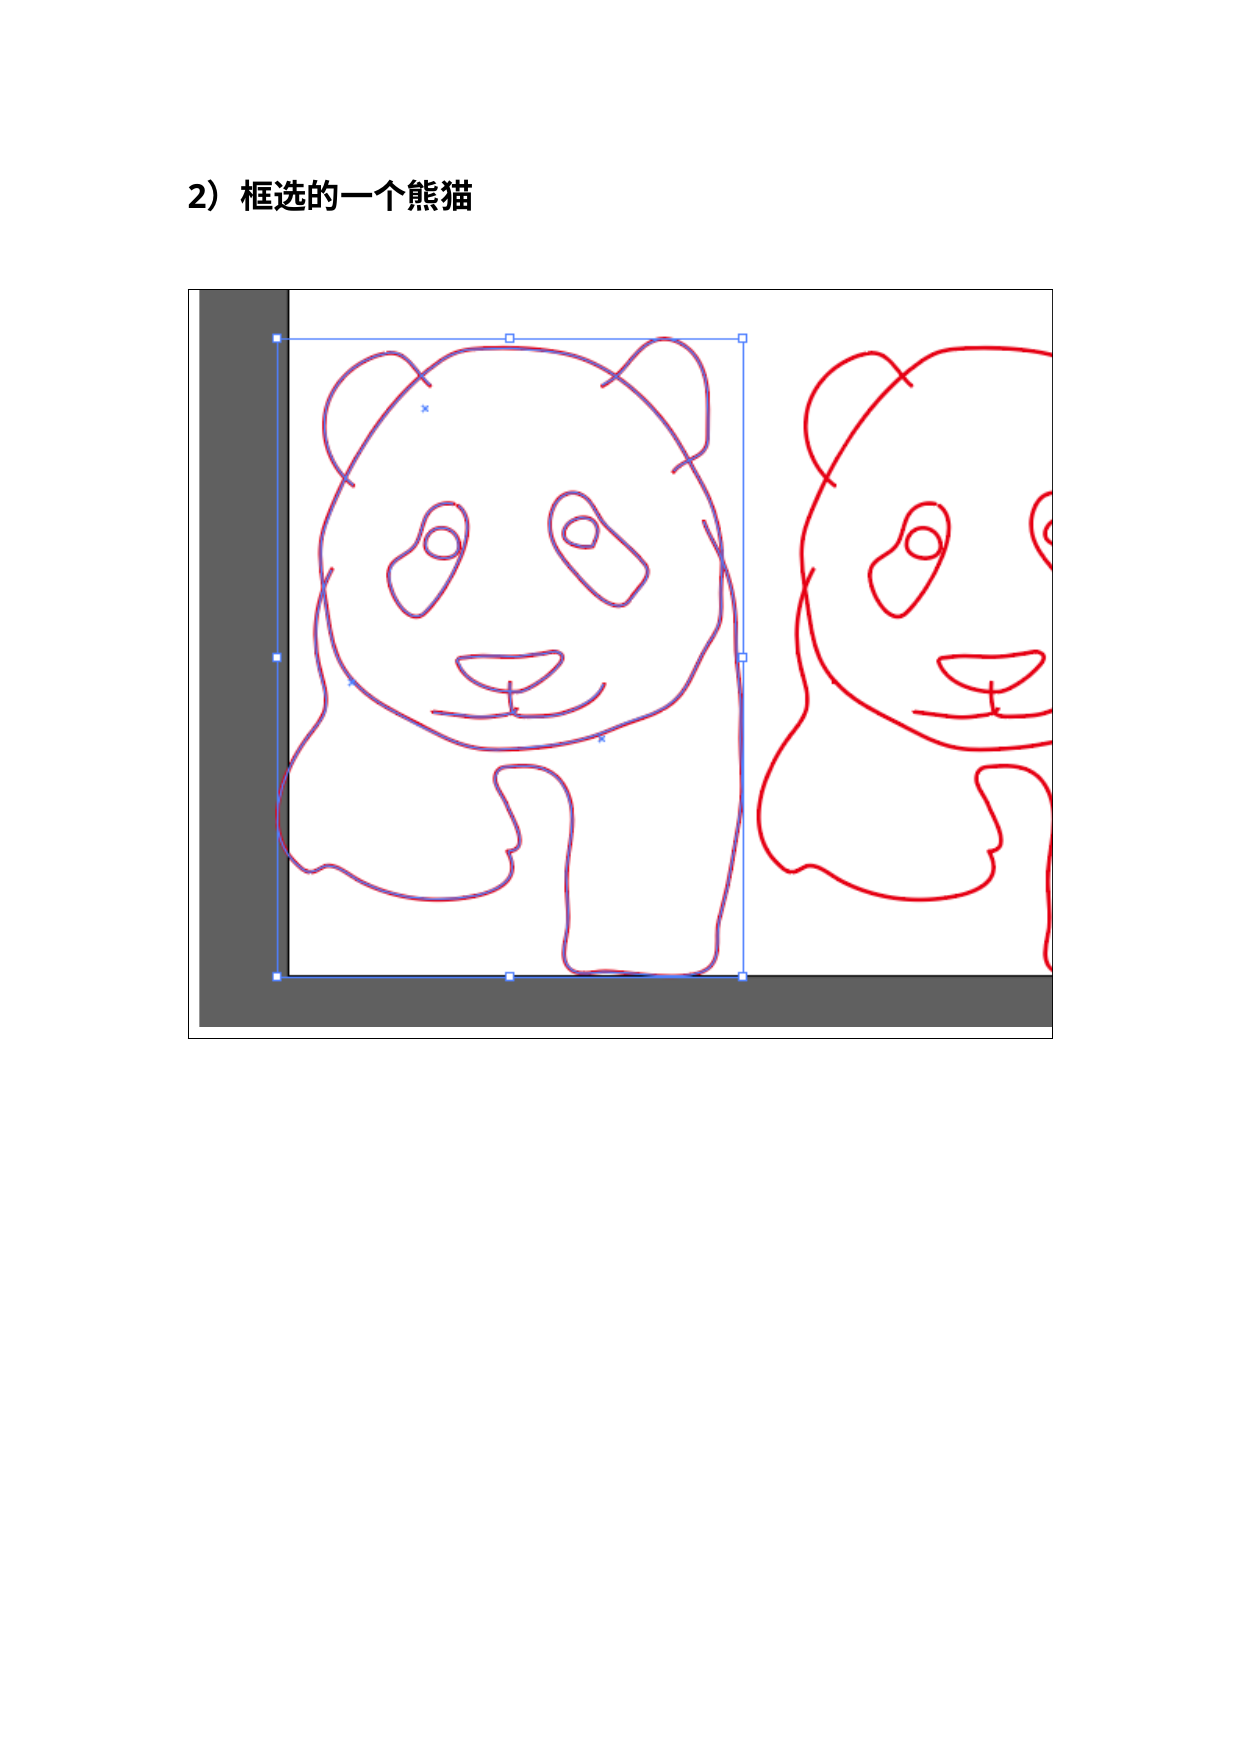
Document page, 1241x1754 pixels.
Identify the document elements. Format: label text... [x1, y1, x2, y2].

picture [199, 290, 1053, 1027]
table_header [189, 290, 1052, 1038]
subtitle 2）框选的一个熊猫 [187, 162, 1053, 227]
